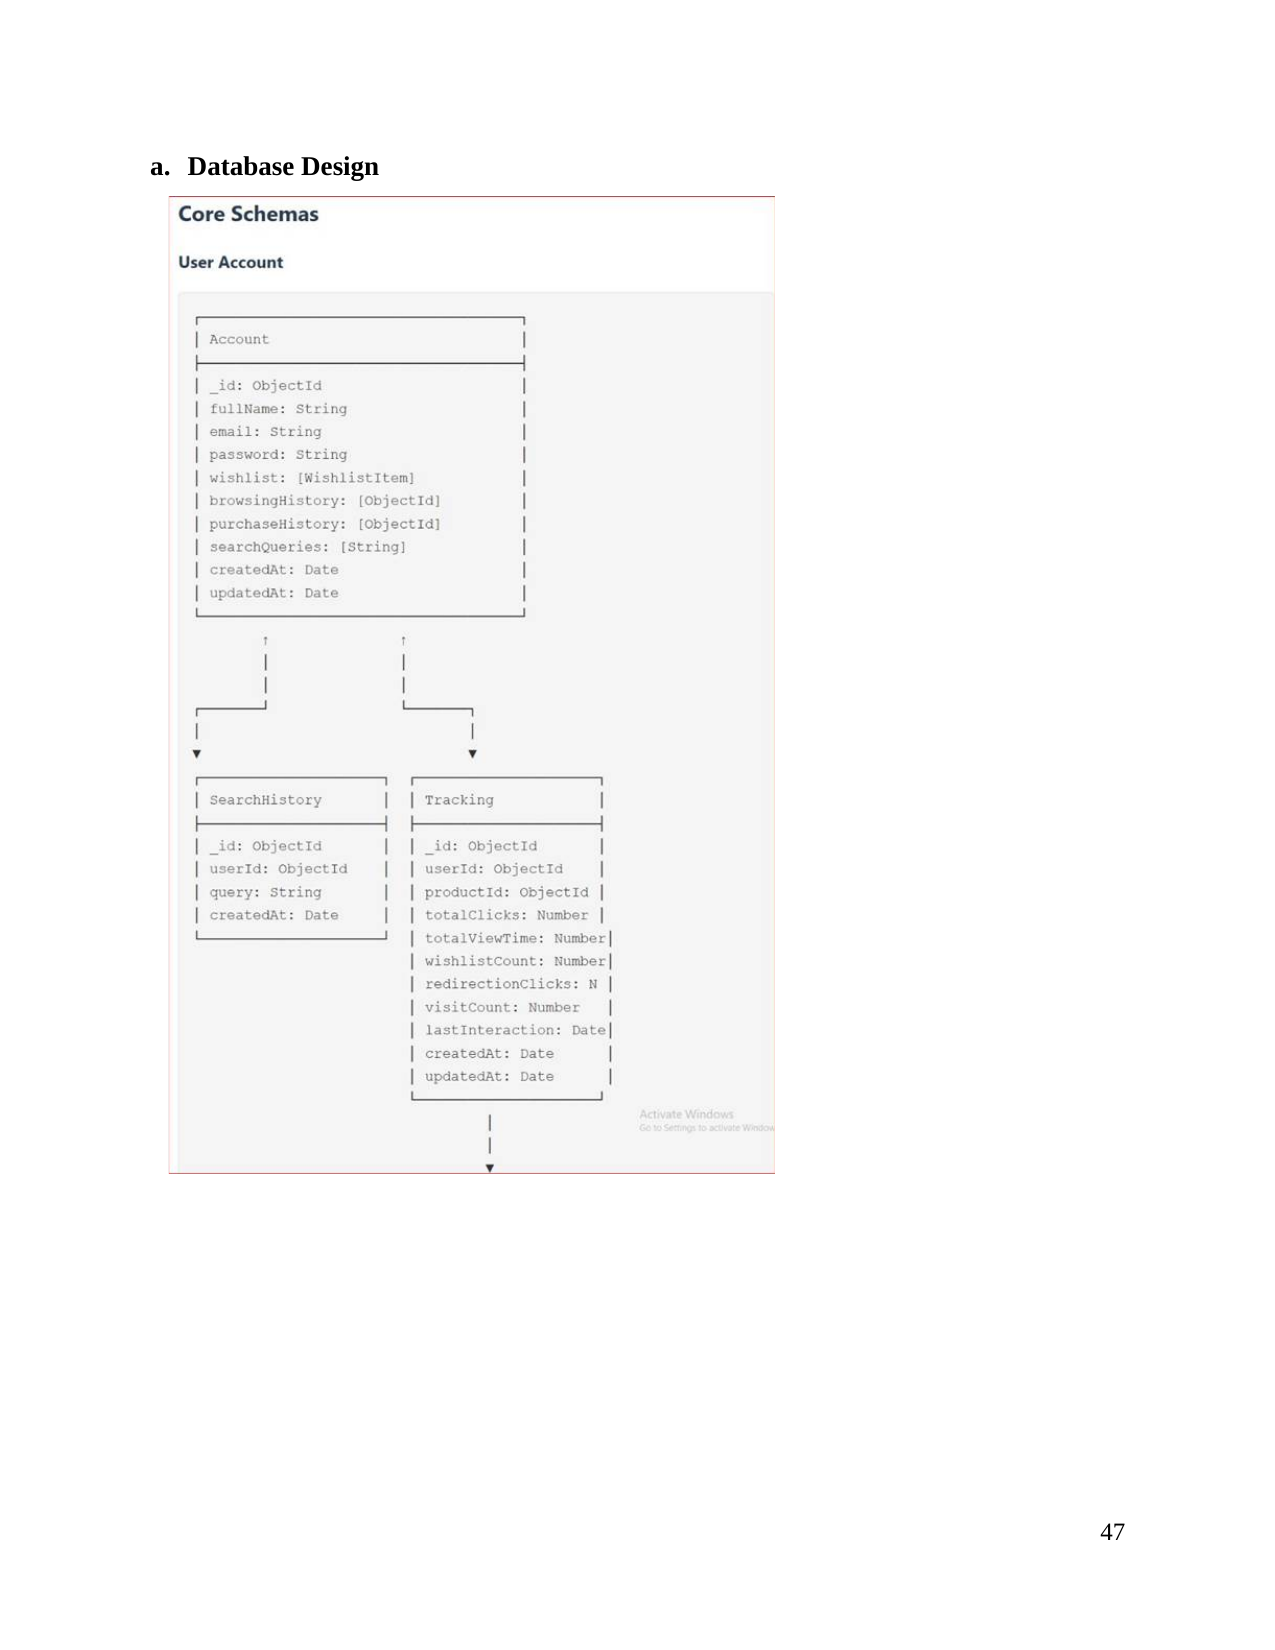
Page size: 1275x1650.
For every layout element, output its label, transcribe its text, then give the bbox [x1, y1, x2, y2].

subtitle Database Design [150, 150, 1125, 181]
